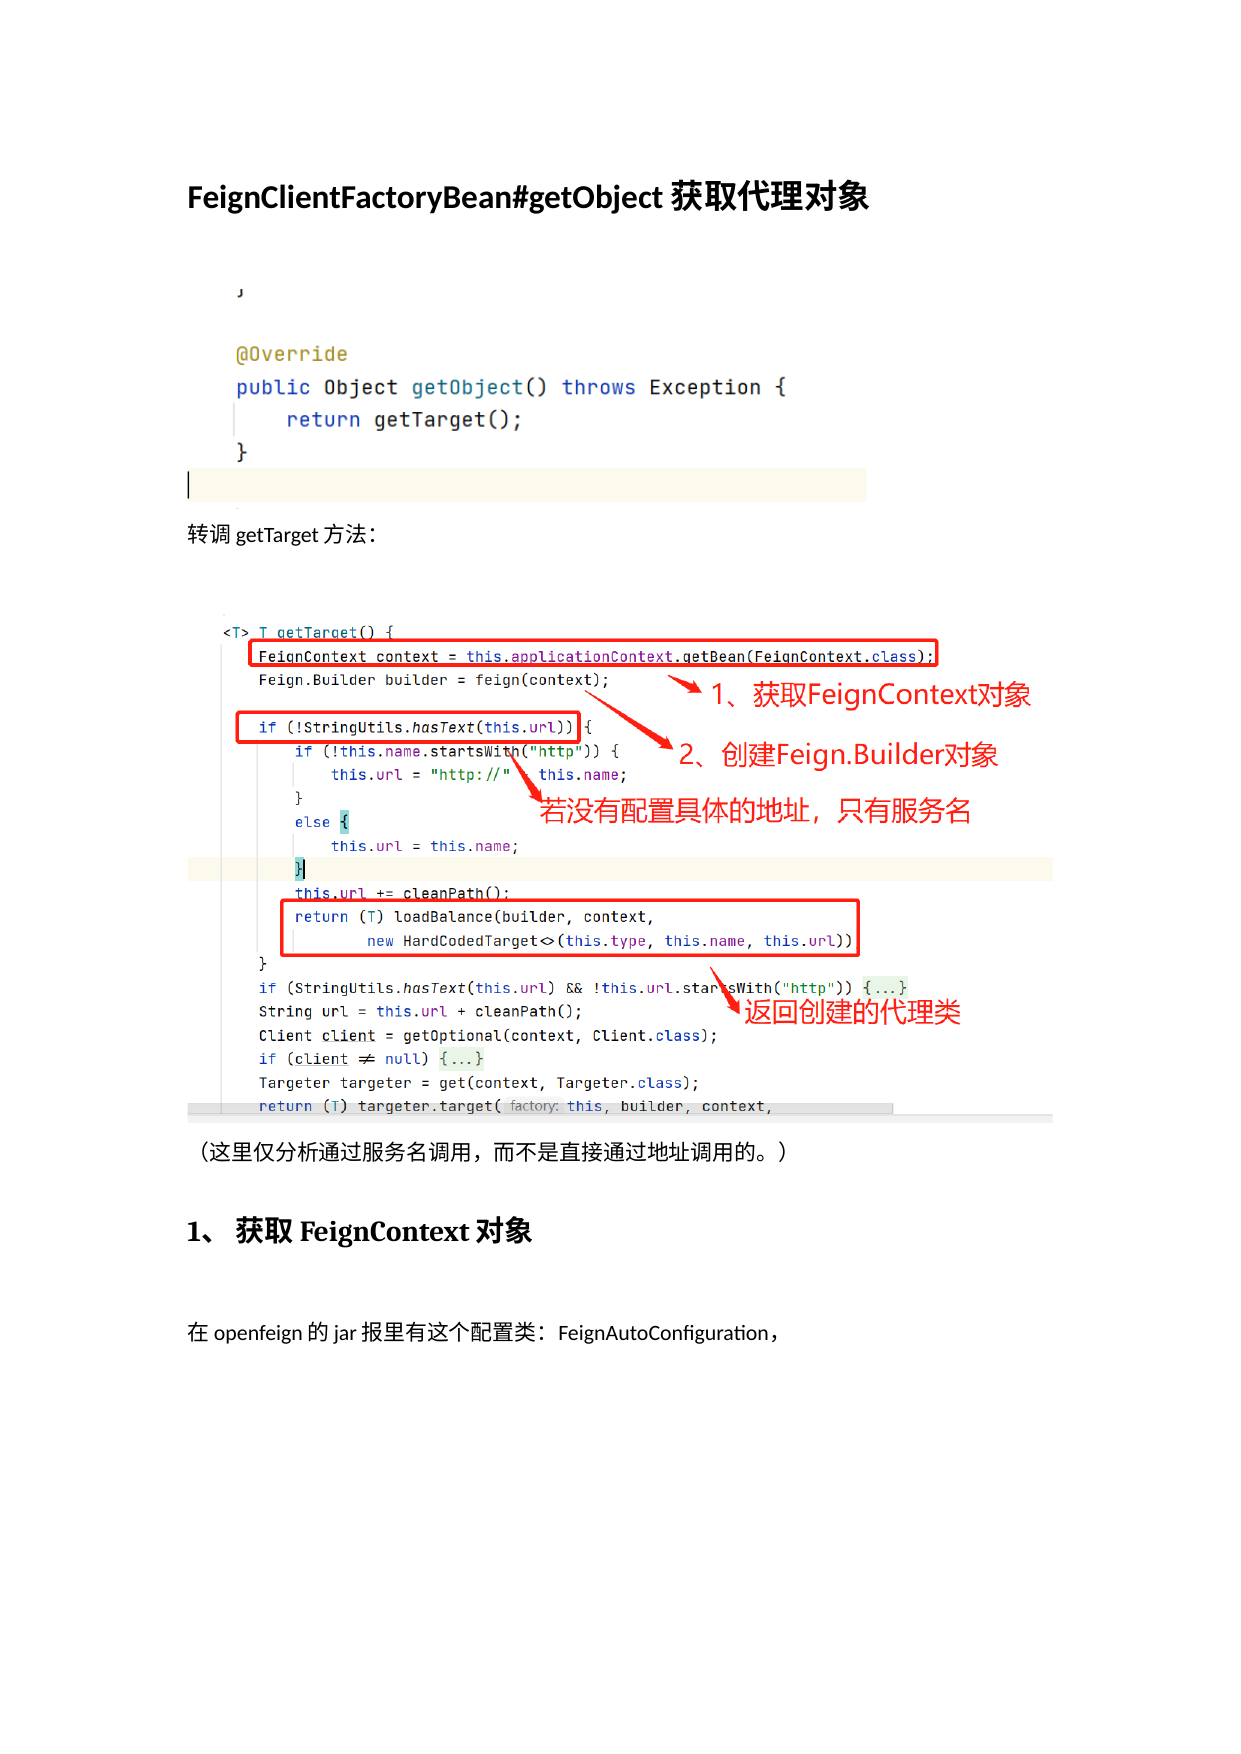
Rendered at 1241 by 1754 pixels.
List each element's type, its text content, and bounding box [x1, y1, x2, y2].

text （这里仅分析通过服务名调用，而不是直接通过地址调用的。） [187, 1134, 1053, 1167]
text 转调getTarget方法： [187, 517, 1053, 549]
picture [187, 289, 867, 509]
picture [187, 614, 1053, 1123]
text 在openfeign的jar报里有这个配置类：FeignAutoConfiguration， [187, 1315, 1053, 1347]
subtitle FeignClientFactoryBean#getObject获取代理对象 [187, 162, 1053, 227]
subtitle 获取FeignContext对象 [187, 1196, 1053, 1261]
